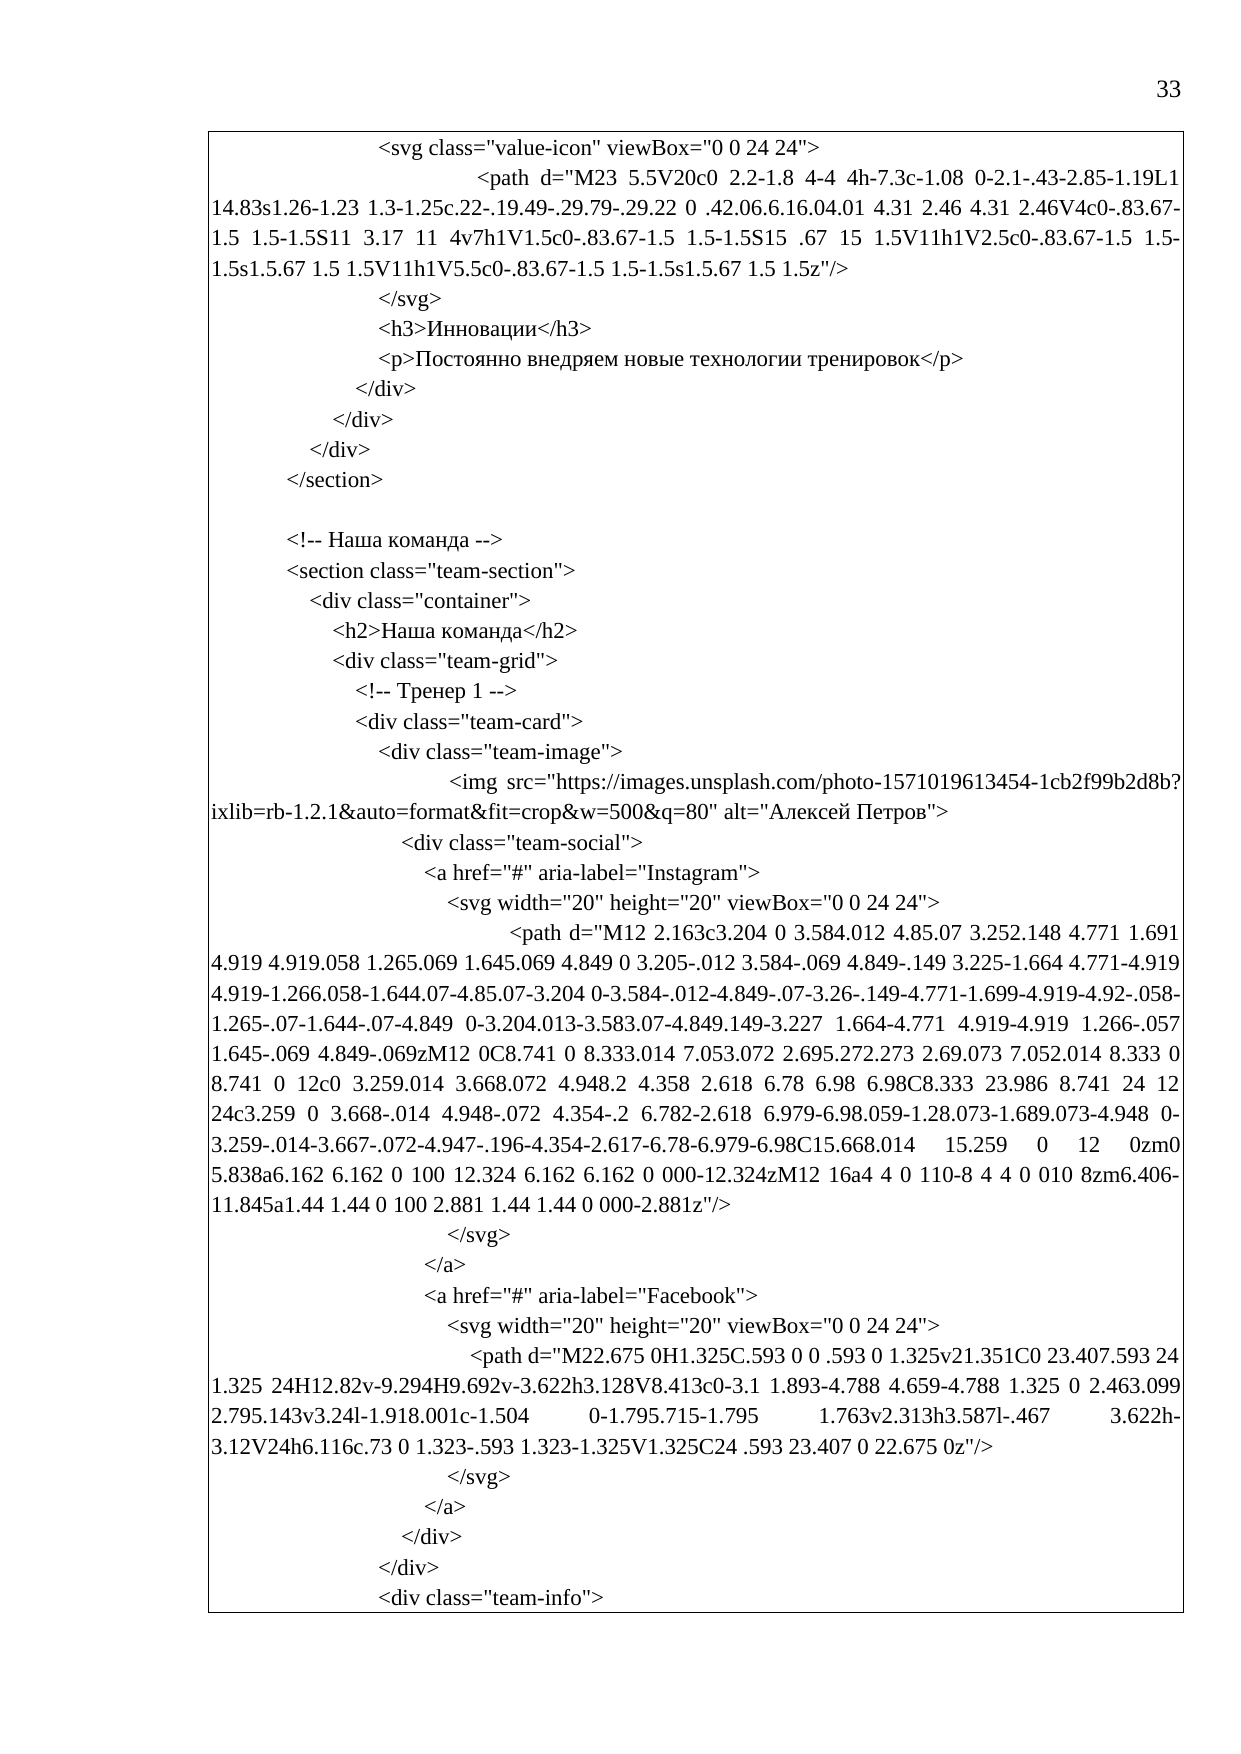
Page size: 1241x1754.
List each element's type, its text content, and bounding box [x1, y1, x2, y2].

list </div> [209, 1550, 1183, 1580]
list <div class="container"> [209, 584, 1183, 613]
list </div> [209, 372, 1183, 402]
list </svg> [209, 1460, 1183, 1489]
list </div> [209, 433, 1183, 462]
list <path d="M23 5.5V20c0 2.2-1.8 4-4 4h-7.3c-1.08 0-2.1-.43-2.85-1.19L1 14.83s1.26-1.23 1.3-1.25c.22-.19.49-.29.79-.29.22 0 .42.06.6.16.04.01 4.31 2.46 4.31 2.46V4c0-.83.67-1.5 1.5-1.5S11 3.17 11 4v7h1V1.5c0-.83.67-1.5 1.5-1.5S15 .67 15 1.5V11h1V2.5c0-.83.67-1.5 1.5-1.5s1.5.67 1.5 1.5V11h1V5.5c0-.83.67-1.5 1.5-1.5s1.5.67 1.5 1.5z"/> [209, 161, 1183, 281]
list <!-- Тренер 1 --> [209, 674, 1183, 704]
list <div class="team-card"> [209, 704, 1183, 734]
list </div> [209, 1520, 1183, 1550]
list <section class="team-section"> [209, 553, 1183, 583]
list <a href="#" aria-label="Facebook"> [209, 1278, 1183, 1308]
list <div class="team-image"> [209, 735, 1183, 764]
list </a> [209, 1248, 1183, 1278]
list <path d="M22.675 0H1.325C.593 0 0 .593 0 1.325v21.351C0 23.407.593 24 1.325 24H12.82v-9.294H9.692v-3.622h3.128V8.413c0-3.1 1.893-4.788 4.659-4.788 1.325 0 2.463.099 2.795.143v3.24l-1.918.001c-1.504 0-1.795.715-1.795 1.763v2.313h3.587l-.467 3.622h-3.12V24h6.116c.73 0 1.323-.593 1.323-1.325V1.325C24 .593 23.407 0 22.675 0z"/> [209, 1339, 1183, 1459]
list <div class="team-info"> [209, 1581, 1183, 1612]
list <path d="M12 2.163c3.204 0 3.584.012 4.85.07 3.252.148 4.771 1.691 4.919 4.919.058 1.265.069 1.645.069 4.849 0 3.205-.012 3.584-.069 4.849-.149 3.225-1.664 4.771-4.919 4.919-1.266.058-1.644.07-4.85.07-3.204 0-3.584-.012-4.849-.07-3.26-.149-4.771-1.699-4.919-4.92-.058-1.265-.07-1.644-.07-4.849 0-3.204.013-3.583.07-4.849.149-3.227 1.664-4.771 4.919-4.919 1.266-.057 1.645-.069 4.849-.069zM12 0C8.741 0 8.333.014 7.053.072 2.695.272.273 2.69.073 7.052.014 8.333 0 8.741 0 12c0 3.259.014 3.668.072 4.948.2 4.358 2.618 6.78 6.98 6.98C8.333 23.986 8.741 24 12 24c3.259 0 3.668-.014 4.948-.072 4.354-.2 6.782-2.618 6.979-6.98.059-1.28.073-1.689.073-4.948 0-3.259-.014-3.667-.072-4.947-.196-4.354-2.617-6.78-6.979-6.98C15.668.014 15.259 0 12 0zm0 5.838a6.162 6.162 0 100 12.324 6.162 6.162 0 000-12.324zM12 16a4 4 0 110-8 4 4 0 010 8zm6.406-11.845a1.44 1.44 0 100 2.881 1.44 1.44 0 000-2.881z"/> [209, 916, 1183, 1217]
list <svg width="20" height="20" viewBox="0 0 24 24"> [209, 1309, 1183, 1338]
list <img src="https://images.unsplash.com/photo-1571019613454-1cb2f99b2d8b?ixlib=rb-1.2.1&auto=format&fit=crop&w=500&q=80" alt="Алексей Петров"> [209, 765, 1183, 825]
list <h3>Инновации</h3> [209, 312, 1183, 341]
list <!-- Наша команда --> [209, 523, 1183, 553]
list </a> [209, 1490, 1183, 1519]
list </svg> [209, 282, 1183, 311]
list </div> [209, 402, 1183, 432]
list <svg width="20" height="20" viewBox="0 0 24 24"> [209, 886, 1183, 915]
list </svg> [209, 1218, 1183, 1248]
list <div class="team-social"> [209, 825, 1183, 855]
list <a href="#" aria-label="Instagram"> [209, 856, 1183, 885]
list <div class="team-grid"> [209, 644, 1183, 674]
list <p>Постоянно внедряем новые технологии тренировок</p> [209, 342, 1183, 372]
list </section> [209, 463, 1183, 492]
list <svg class="value-icon" viewBox="0 0 24 24"> [209, 132, 1183, 160]
list <h2>Наша команда</h2> [209, 614, 1183, 643]
